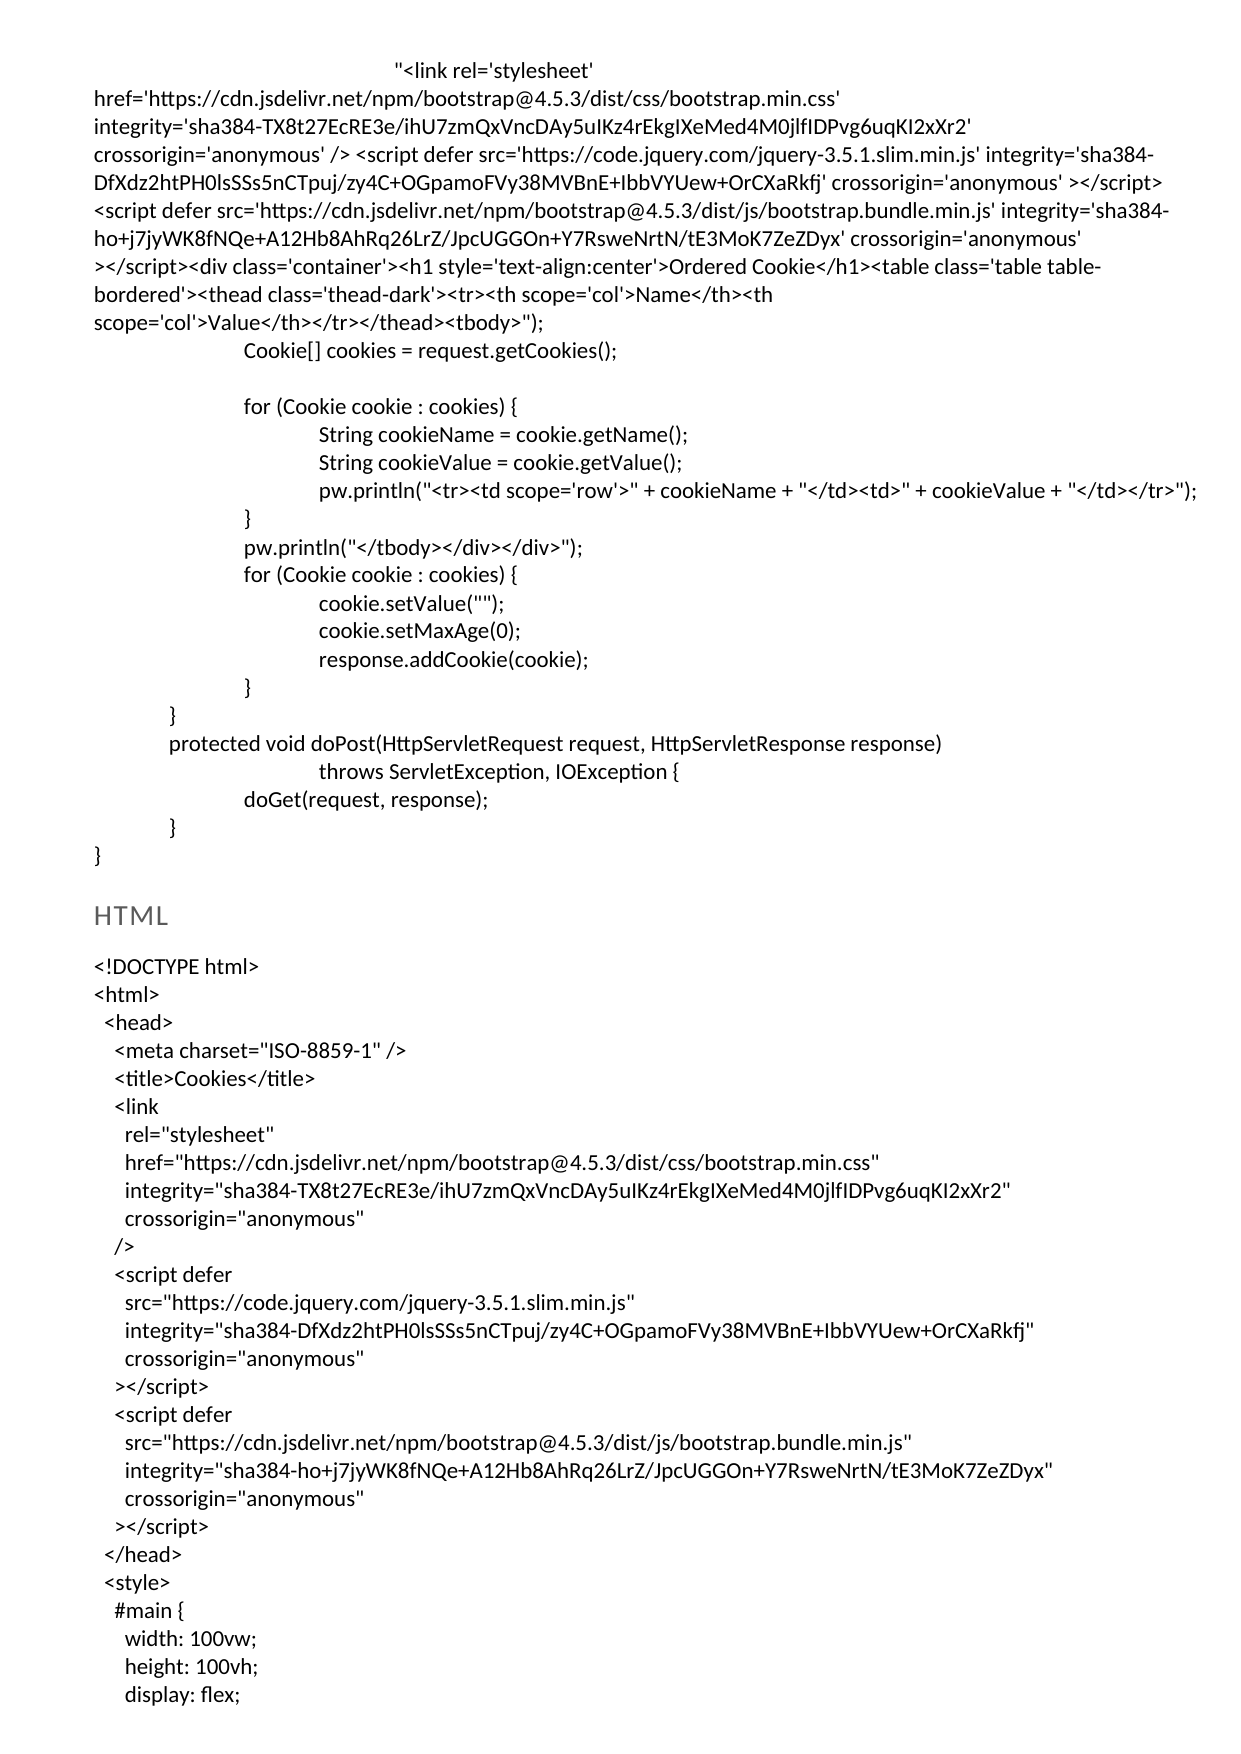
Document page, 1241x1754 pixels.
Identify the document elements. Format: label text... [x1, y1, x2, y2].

text src="https://cdn.jsdelivr.net/npm/bootstrap@4.5.3/dist/js/bootstrap.bundle.min.js" [94, 1428, 1200, 1456]
text integrity="sha384-DfXdz2htPH0lsSSs5nCTpuj/zy4C+OGpamoFVy38MVBnE+IbbVYUew+OrCXaRkfj" [94, 1316, 1200, 1344]
text ></script> [94, 1372, 1200, 1400]
text #main { [94, 1596, 1200, 1624]
text crossorigin="anonymous" [94, 1484, 1200, 1512]
text response.addCookie(cookie); [94, 645, 1200, 673]
text /> [94, 1232, 1200, 1260]
text integrity="sha384-ho+j7jyWK8fNQe+A12Hb8AhRq26LrZ/JpcUGGOn+Y7RsweNrtN/tE3MoK7ZeZDyx" [94, 1456, 1200, 1484]
text <link [94, 1092, 1200, 1120]
text <head> [94, 1008, 1200, 1036]
text for (Cookie cookie : cookies) { [94, 392, 1200, 421]
text <html> [94, 980, 1200, 1008]
text } [94, 813, 1200, 841]
text width: 100vw; [94, 1624, 1200, 1652]
text pw.println("</tbody></div></div>"); [94, 533, 1200, 561]
text pw.println("<tr><td scope='row'>" + cookieName + "</td><td>" + cookieValue + "</td></tr>"); [94, 477, 1200, 504]
text doGet(request, response); [94, 785, 1200, 813]
text } [94, 673, 1200, 701]
text <meta charset="ISO-8859-1" /> [94, 1036, 1200, 1064]
text rel="stylesheet" [94, 1120, 1200, 1148]
text <style> [94, 1568, 1200, 1596]
text height: 100vh; [94, 1652, 1200, 1681]
text <!DOCTYPE html> [94, 952, 1200, 980]
subtitle HTML [94, 897, 1200, 932]
text throws ServletException, IOException { [94, 757, 1200, 785]
text integrity="sha384-TX8t27EcRE3e/ihU7zmQxVncDAy5uIKz4rEkgIXeMed4M0jlfIDPvg6uqKI2xXr2" [94, 1176, 1200, 1204]
text "<link rel='stylesheet' href='https://cdn.jsdelivr.net/npm/bootstrap@4.5.3/dist/css/bootstrap.min.css' integrity='sha384-TX8t27EcRE3e/ihU7zmQxVncDAy5uIKz4rEkgIXeMed4M0jlfIDPvg6uqKI2xXr2' crossorigin='anonymous' /> <script defer src='https://code.jquery.com/jquery-3.5.1.slim.min.js' integrity='sha384-DfXdz2htPH0lsSSs5nCTpuj/zy4C+OGpamoFVy38MVBnE+IbbVYUew+OrCXaRkfj' crossorigin='anonymous' ></script> <script defer src='https://cdn.jsdelivr.net/npm/bootstrap@4.5.3/dist/js/bootstrap.bundle.min.js' integrity='sha384-ho+j7jyWK8fNQe+A12Hb8AhRq26LrZ/JpcUGGOn+Y7RsweNrtN/tE3MoK7ZeZDyx' crossorigin='anonymous' ></script><div class='container'><h1 style='text-align:center'>Ordered Cookie</h1><table class='table table-bordered'><thead class='thead-dark'><tr><th scope='col'>Name</th><th scope='col'>Value</th></tr></thead><tbody>"); [94, 56, 1200, 336]
text display: flex; [94, 1681, 1200, 1708]
text String cookieName = cookie.getName(); [94, 421, 1200, 448]
text <script defer [94, 1400, 1200, 1428]
text String cookieValue = cookie.getValue(); [94, 448, 1200, 477]
text crossorigin="anonymous" [94, 1204, 1200, 1232]
text ></script> [94, 1512, 1200, 1540]
text } [94, 504, 1200, 533]
text for (Cookie cookie : cookies) { [94, 561, 1200, 589]
text cookie.setMaxAge(0); [94, 617, 1200, 645]
text src="https://code.jquery.com/jquery-3.5.1.slim.min.js" [94, 1288, 1200, 1316]
text } [94, 841, 1200, 869]
text Cookie[] cookies = request.getCookies(); [94, 336, 1200, 364]
text <script defer [94, 1260, 1200, 1288]
text crossorigin="anonymous" [94, 1344, 1200, 1372]
text <title>Cookies</title> [94, 1064, 1200, 1092]
text </head> [94, 1540, 1200, 1568]
text cookie.setValue(""); [94, 589, 1200, 617]
text href="https://cdn.jsdelivr.net/npm/bootstrap@4.5.3/dist/css/bootstrap.min.css" [94, 1148, 1200, 1176]
text } [94, 701, 1200, 729]
text protected void doPost(HttpServletRequest request, HttpServletResponse response) [94, 729, 1200, 757]
